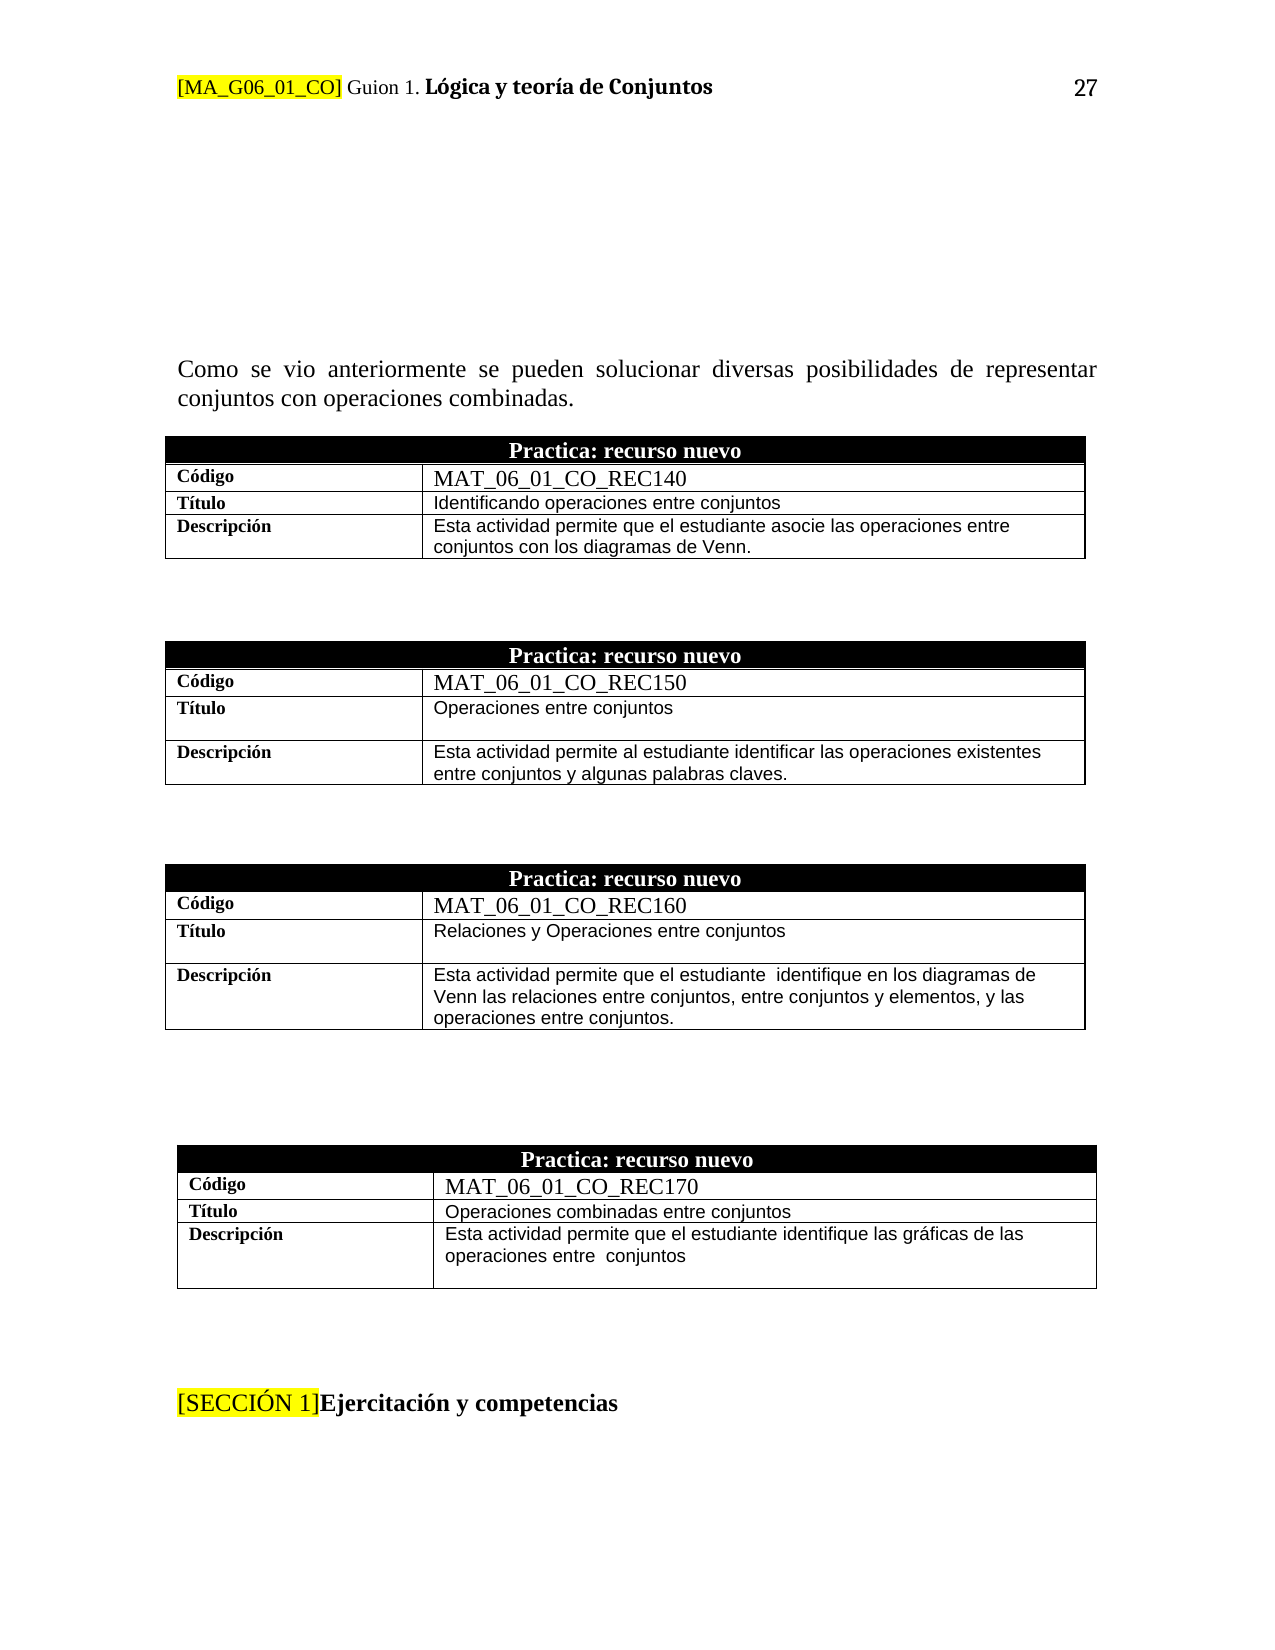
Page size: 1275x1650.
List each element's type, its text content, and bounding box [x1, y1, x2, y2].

text Como se vio anteriormente se pueden solucionar diversas posibilidades de representar conjuntos con operaciones combinadas. [177, 354, 1098, 411]
table_cell MAT_06_01_CO_REC150 [423, 670, 1084, 696]
table_cell Título [166, 697, 422, 740]
table_cell Descripción [178, 1223, 433, 1288]
table_header Practica: recurso nuevo [178, 1146, 1096, 1172]
table_cell MAT_06_01_CO_REC140 [423, 465, 1084, 491]
table_header Practica: recurso nuevo [166, 865, 1084, 891]
table_cell Título [166, 920, 422, 963]
table_cell Código [166, 892, 422, 919]
table_cell Código [166, 465, 422, 491]
text [SECCIÓN 1]Ejercitación y competencias [319, 1388, 1098, 1417]
table_cell Esta actividad permite que el estudiante asocie las operaciones entre conjuntos con los diagramas de Venn. [423, 515, 1084, 558]
table_cell Descripción [166, 741, 422, 784]
table_cell Esta actividad permite que el estudiante identifique las gráficas de las operaciones entre conjuntos [434, 1223, 1096, 1288]
table_cell Descripción [166, 964, 422, 1028]
table_cell Título [166, 492, 422, 513]
table_cell Relaciones y Operaciones entre conjuntos [423, 920, 1084, 963]
table_header Practica: recurso nuevo [166, 642, 1084, 668]
table_cell Esta actividad permite al estudiante identificar las operaciones existentes entre conjuntos y algunas palabras claves. [423, 741, 1084, 784]
table_cell Identificando operaciones entre conjuntos [423, 492, 1084, 513]
table_header Practica: recurso nuevo [166, 437, 1084, 463]
table_cell Título [178, 1200, 433, 1222]
table_cell Descripción [166, 515, 422, 558]
table_cell MAT_06_01_CO_REC170 [434, 1173, 1096, 1199]
table_cell Operaciones entre conjuntos [423, 697, 1084, 740]
table_cell Código [178, 1173, 433, 1199]
table_cell MAT_06_01_CO_REC160 [423, 892, 1084, 919]
table_cell Operaciones combinadas entre conjuntos [434, 1200, 1096, 1222]
table_cell Código [166, 670, 422, 696]
table_cell Esta actividad permite que el estudiante identifique en los diagramas de Venn las relaciones entre conjuntos, entre conjuntos y elementos, y las operaciones entre conjuntos. [423, 964, 1084, 1028]
